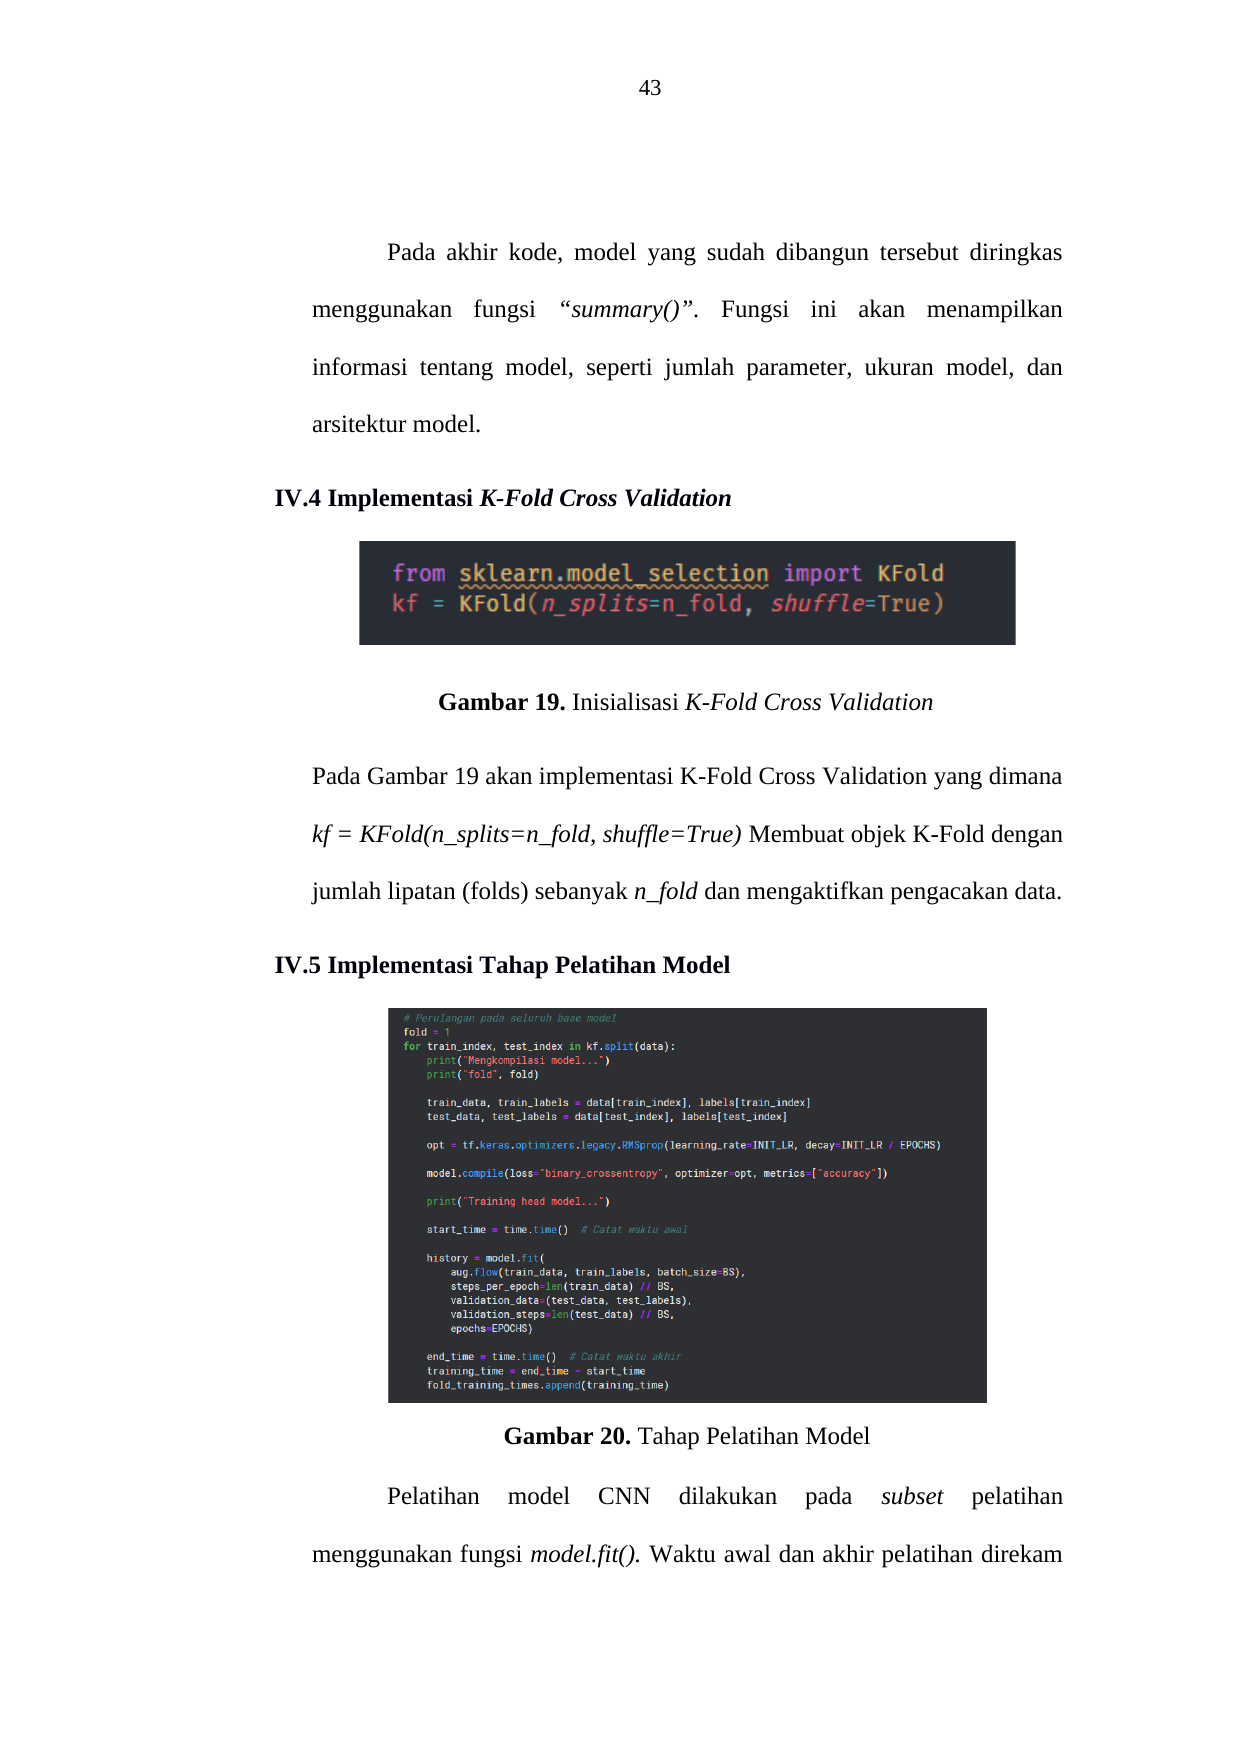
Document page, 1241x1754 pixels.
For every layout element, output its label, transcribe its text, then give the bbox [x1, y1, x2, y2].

text Gambar 19. Inisialisasi K-Fold Cross Validation [311, 687, 1063, 716]
text Pada Gambar 19 akan implementasi K-Fold Cross Validation yang dimana kf = KFold(n_splits=n_fold, shuffle=True) Membuat objek K-Fold dengan jumlah lipatan (folds) sebanyak n_fold dan mengaktifkan pengacakan data. [312, 761, 1063, 905]
picture [359, 541, 1016, 645]
subtitle Implementasi Tahap Pelatihan Model [274, 951, 1063, 979]
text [312, 1481, 1063, 1567]
subtitle Implementasi K-Fold Cross Validation [274, 483, 1063, 512]
picture [388, 1008, 987, 1403]
text Gambar 20. Tahap Pelatihan Model [311, 1421, 1063, 1450]
text Pada akhir kode, model yang sudah dibangun tersebut diringkas menggunakan fungsi “summary()”. Fungsi ini akan menampilkan informasi tentang model, seperti jumlah parameter, ukuran model, dan arsitektur model. [312, 237, 1063, 438]
